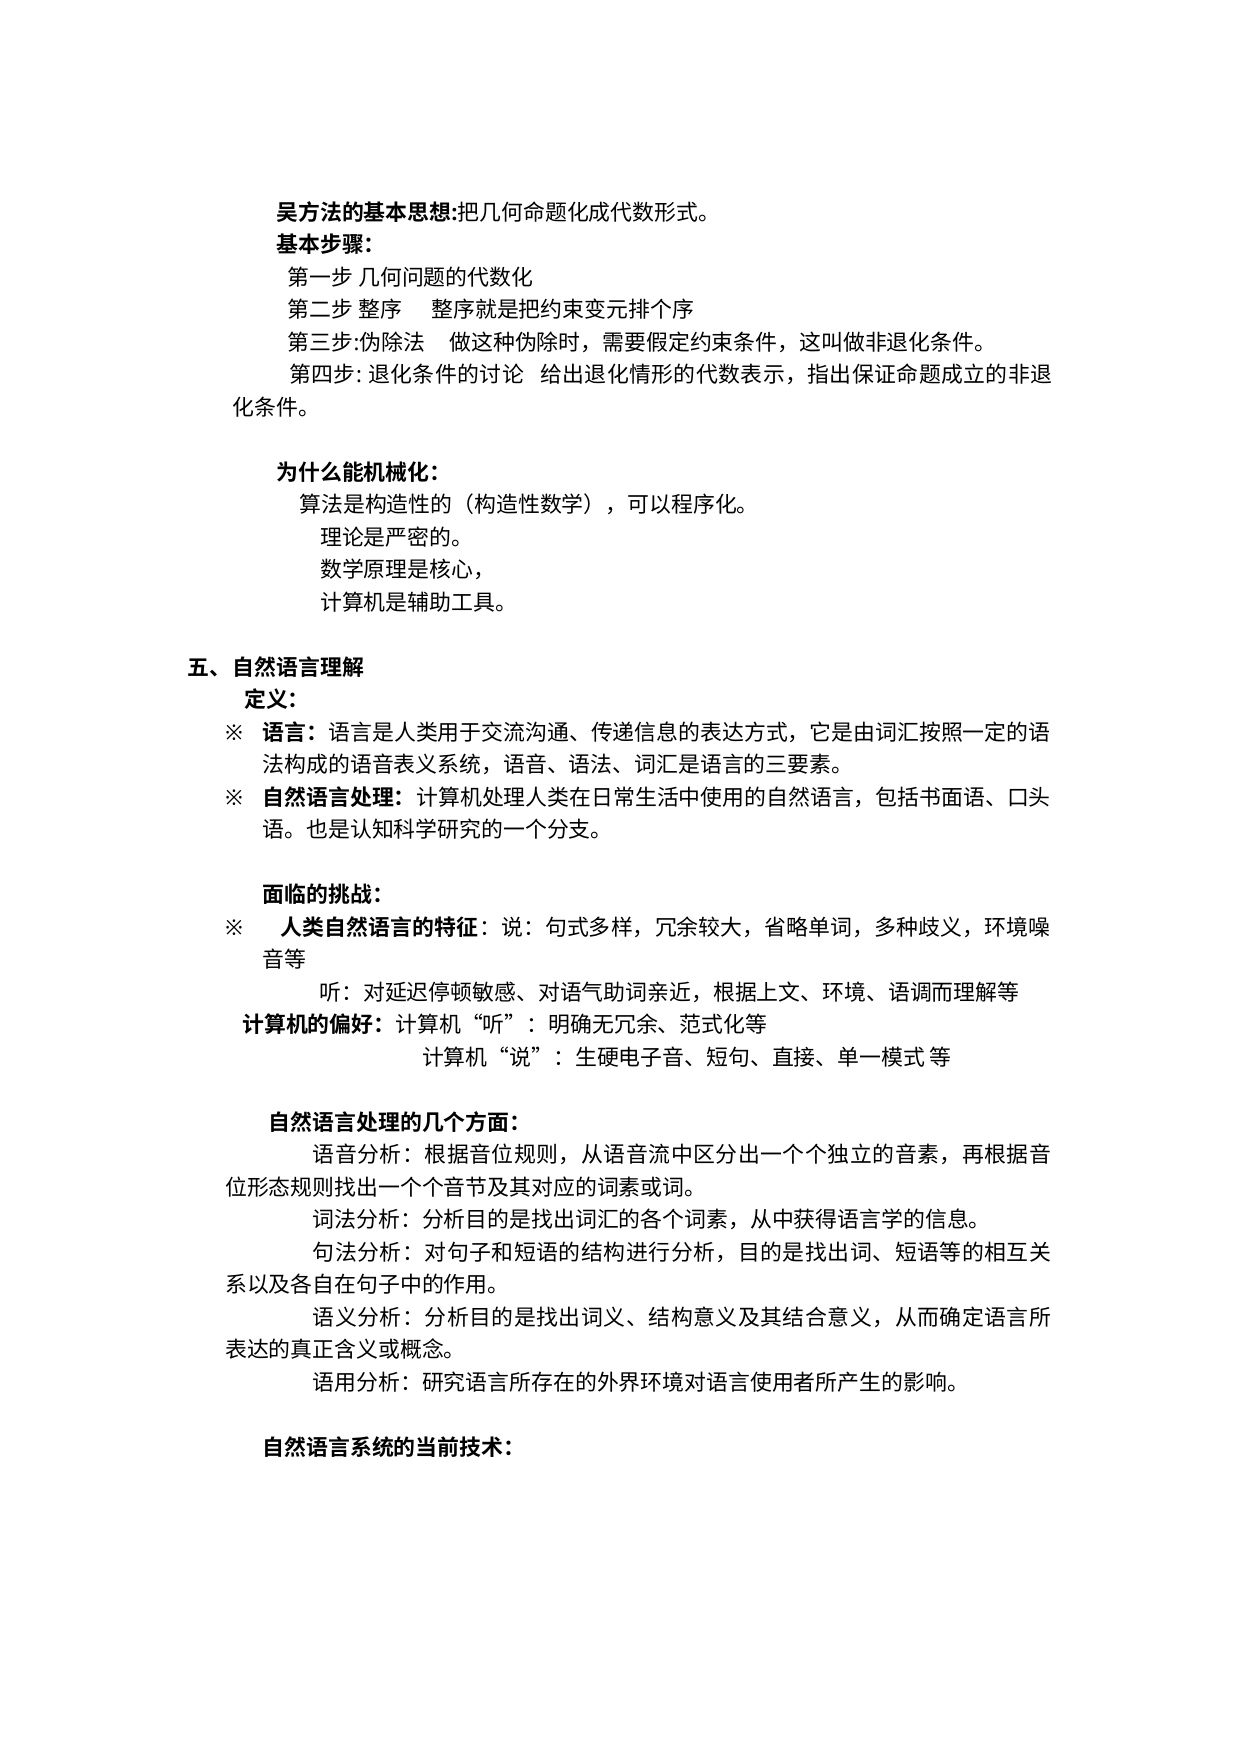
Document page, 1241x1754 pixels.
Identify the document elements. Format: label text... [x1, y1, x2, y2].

list 定义： [232, 682, 1053, 714]
text 语用分析：研究语言所存在的外界环境对语言使用者所产生的影响。 [225, 1364, 1053, 1397]
text 自然语言处理的几个方面： [225, 1104, 1053, 1137]
list 计算机是辅助工具。 [232, 584, 1053, 617]
text 听：对延迟停顿敏感、对语气助词亲近，根据上文、环境、语调而理解等 [225, 974, 1053, 1007]
list 自然语言处理：计算机处理人类在日常生活中使用的自然语言，包括书面语、口头语。也是认知科学研究的一个分支。 [225, 779, 1053, 844]
list 第三步:伪除法 做这种伪除时，需要假定约束条件，这叫做非退化条件。 [232, 324, 1053, 357]
list 语言：语言是人类用于交流沟通、传递信息的表达方式，它是由词汇按照一定的语法构成的语音表义系统，语音、语法、词汇是语言的三要素。 [225, 714, 1053, 779]
text 面临的挑战： [262, 877, 1053, 909]
text 自然语言系统的当前技术： [262, 1429, 1053, 1462]
list 吴方法的基本思想:把几何命题化成代数形式。 [232, 194, 1053, 227]
list 理论是严密的。 [232, 519, 1053, 552]
list 数学原理是核心， [232, 552, 1053, 584]
text 语音分析：根据音位规则，从语音流中区分出一个个独立的音素，再根据音位形态规则找出一个个音节及其对应的词素或词。 [225, 1137, 1053, 1202]
list 第二步 整序 整序就是把约束变元排个序 [232, 292, 1053, 324]
list 第四步: 退化条件的讨论 给出退化情形的代数表示，指出保证命题成立的非退化条件。 [232, 357, 1053, 422]
list 自然语言理解 [187, 649, 1053, 682]
text 计算机“说”：生硬电子音、短句、直接、单一模式 等 [225, 1039, 1053, 1072]
list 基本步骤： [232, 227, 1053, 259]
text 语义分析：分析目的是找出词义、结构意义及其结合意义，从而确定语言所表达的真正含义或概念。 [225, 1299, 1053, 1364]
text 词法分析：分析目的是找出词汇的各个词素，从中获得语言学的信息。 [225, 1202, 1053, 1234]
text 计算机的偏好：计算机“听”：明确无冗余、范式化等 [225, 1007, 1053, 1039]
list 为什么能机械化： [232, 454, 1053, 487]
list 算法是构造性的（构造性数学），可以程序化。 [232, 487, 1053, 519]
list 人类自然语言的特征：说：句式多样，冗余较大，省略单词，多种歧义，环境噪音等 [225, 909, 1053, 974]
text 句法分析：对句子和短语的结构进行分析，目的是找出词、短语等的相互关系以及各自在句子中的作用。 [225, 1234, 1053, 1299]
list 第一步 几何问题的代数化 [232, 259, 1053, 292]
